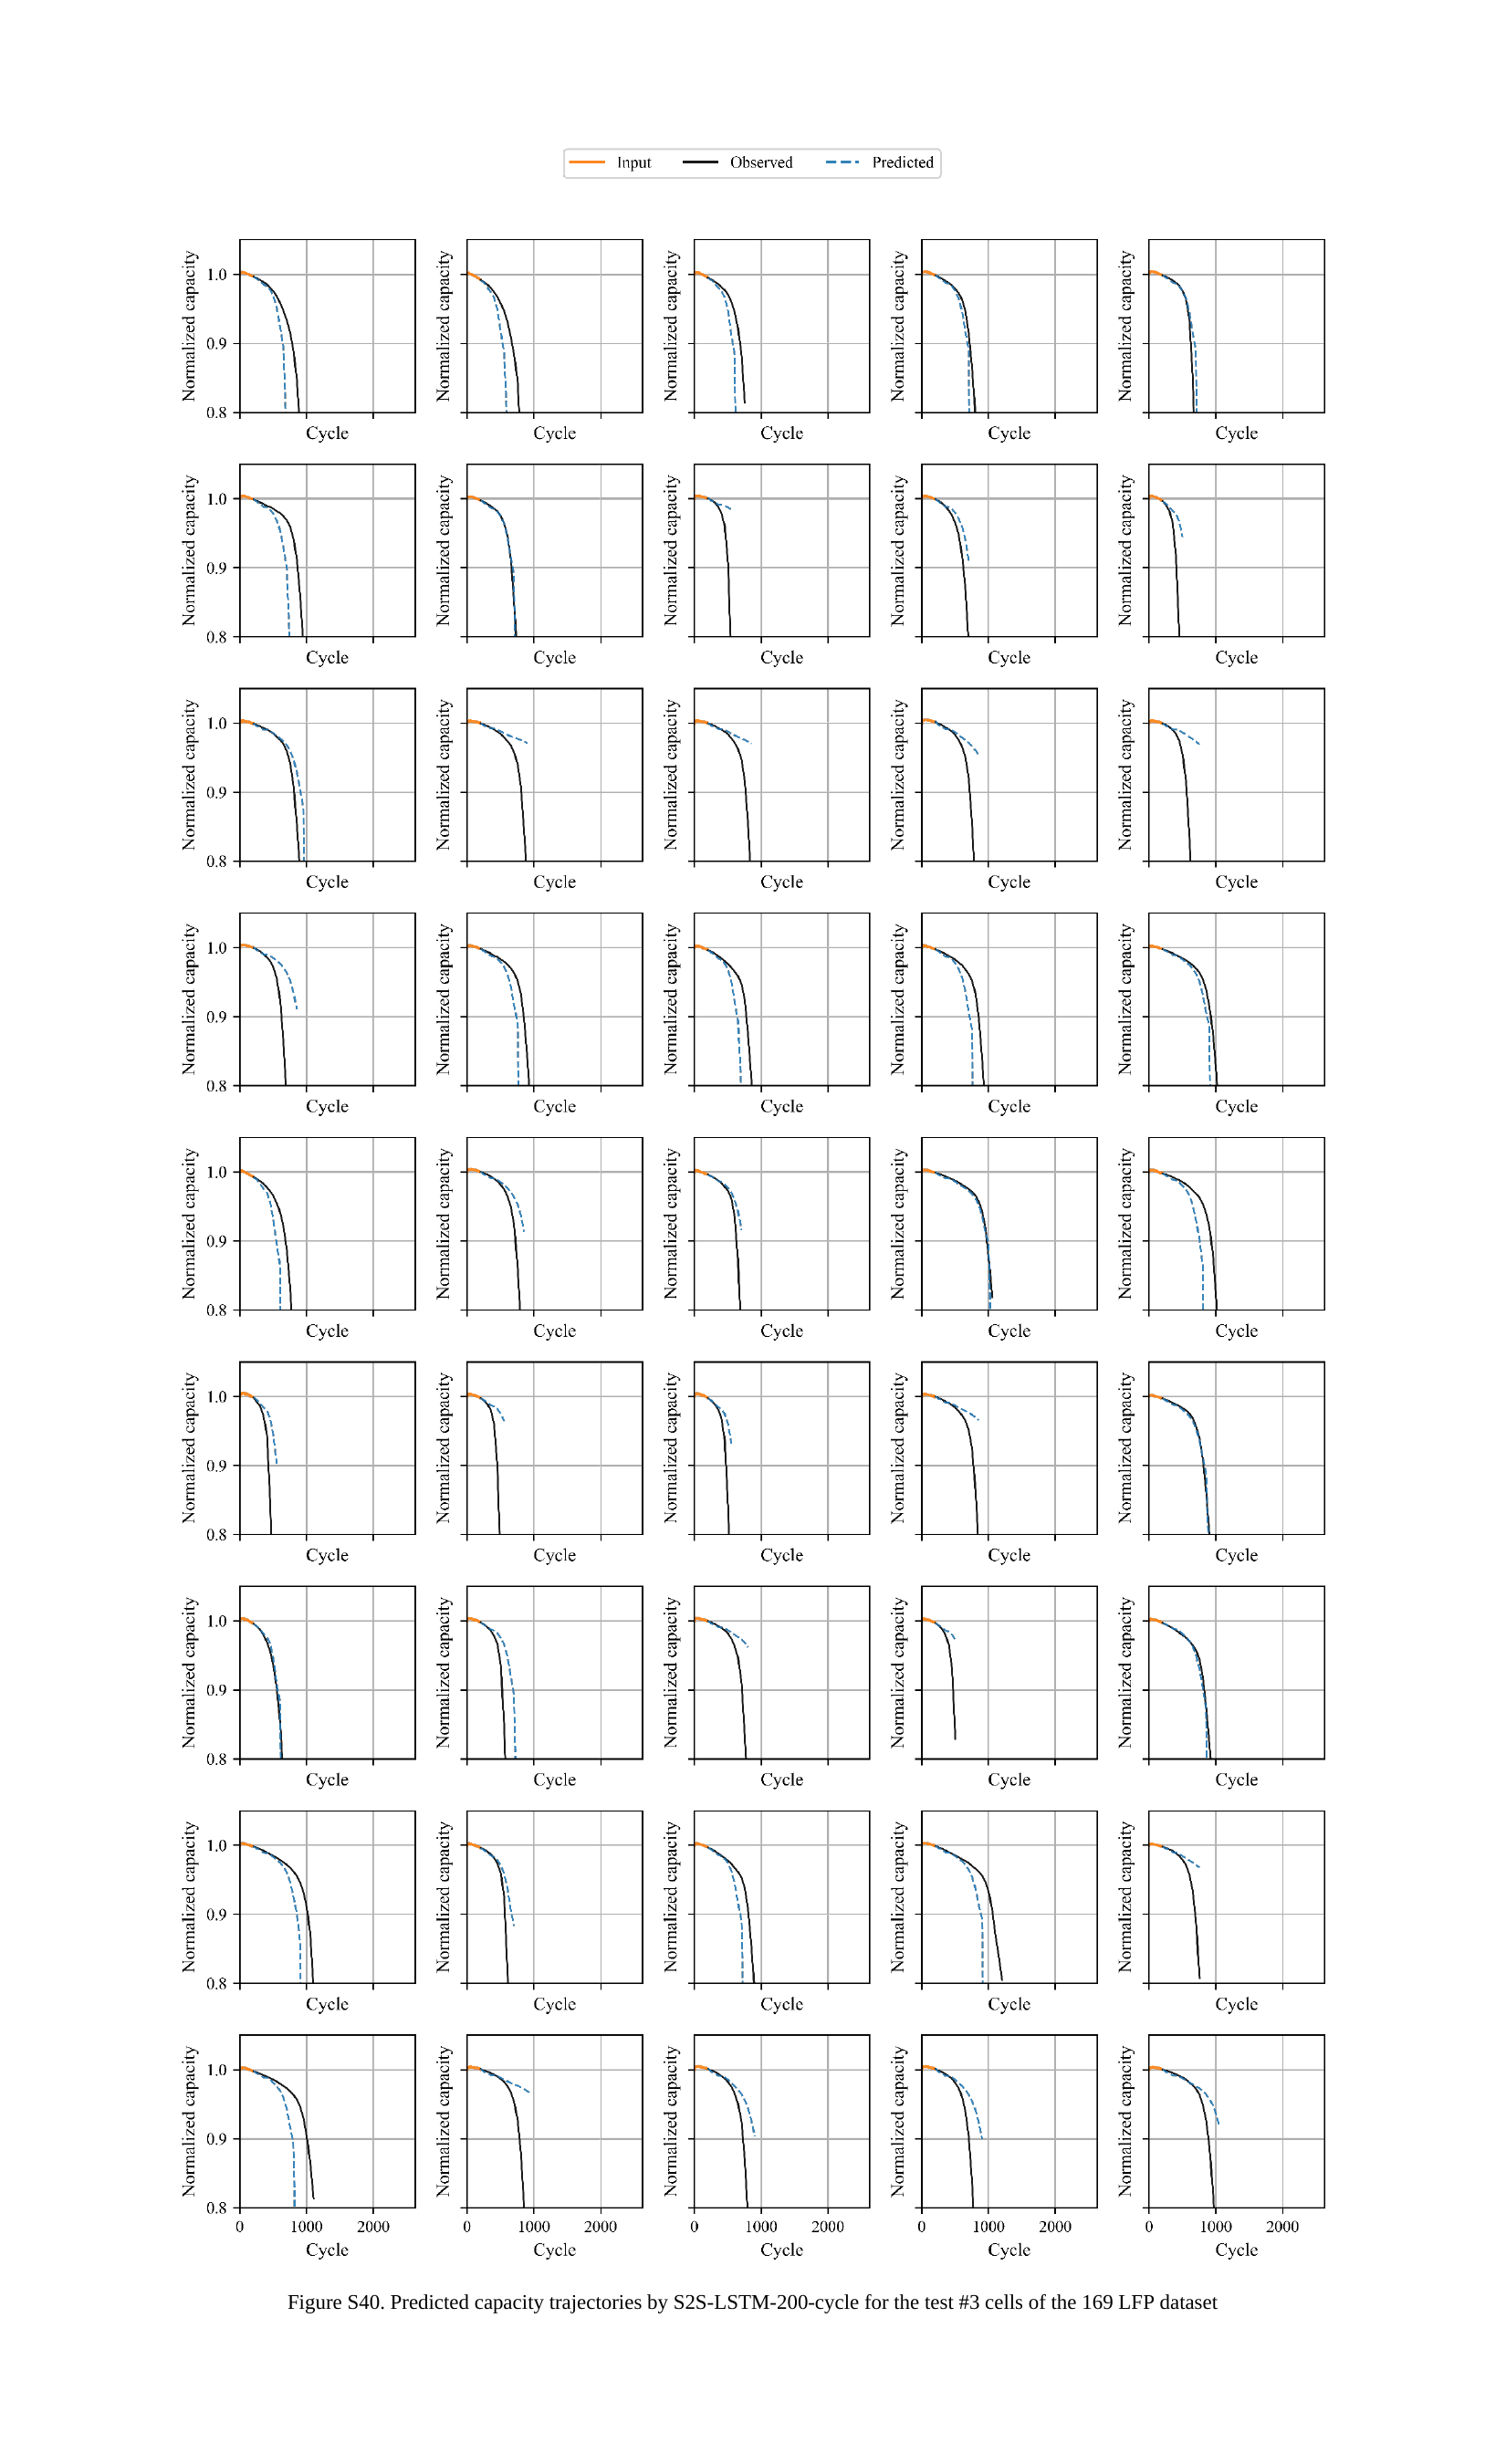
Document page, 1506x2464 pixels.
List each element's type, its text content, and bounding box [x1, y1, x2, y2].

picture [169, 137, 1337, 2272]
text Figure S40. Predicted capacity trajectories by S2S-LSTM-200-cycle for the test #3 cells of the 169 LFP dataset [137, 2290, 1369, 2313]
